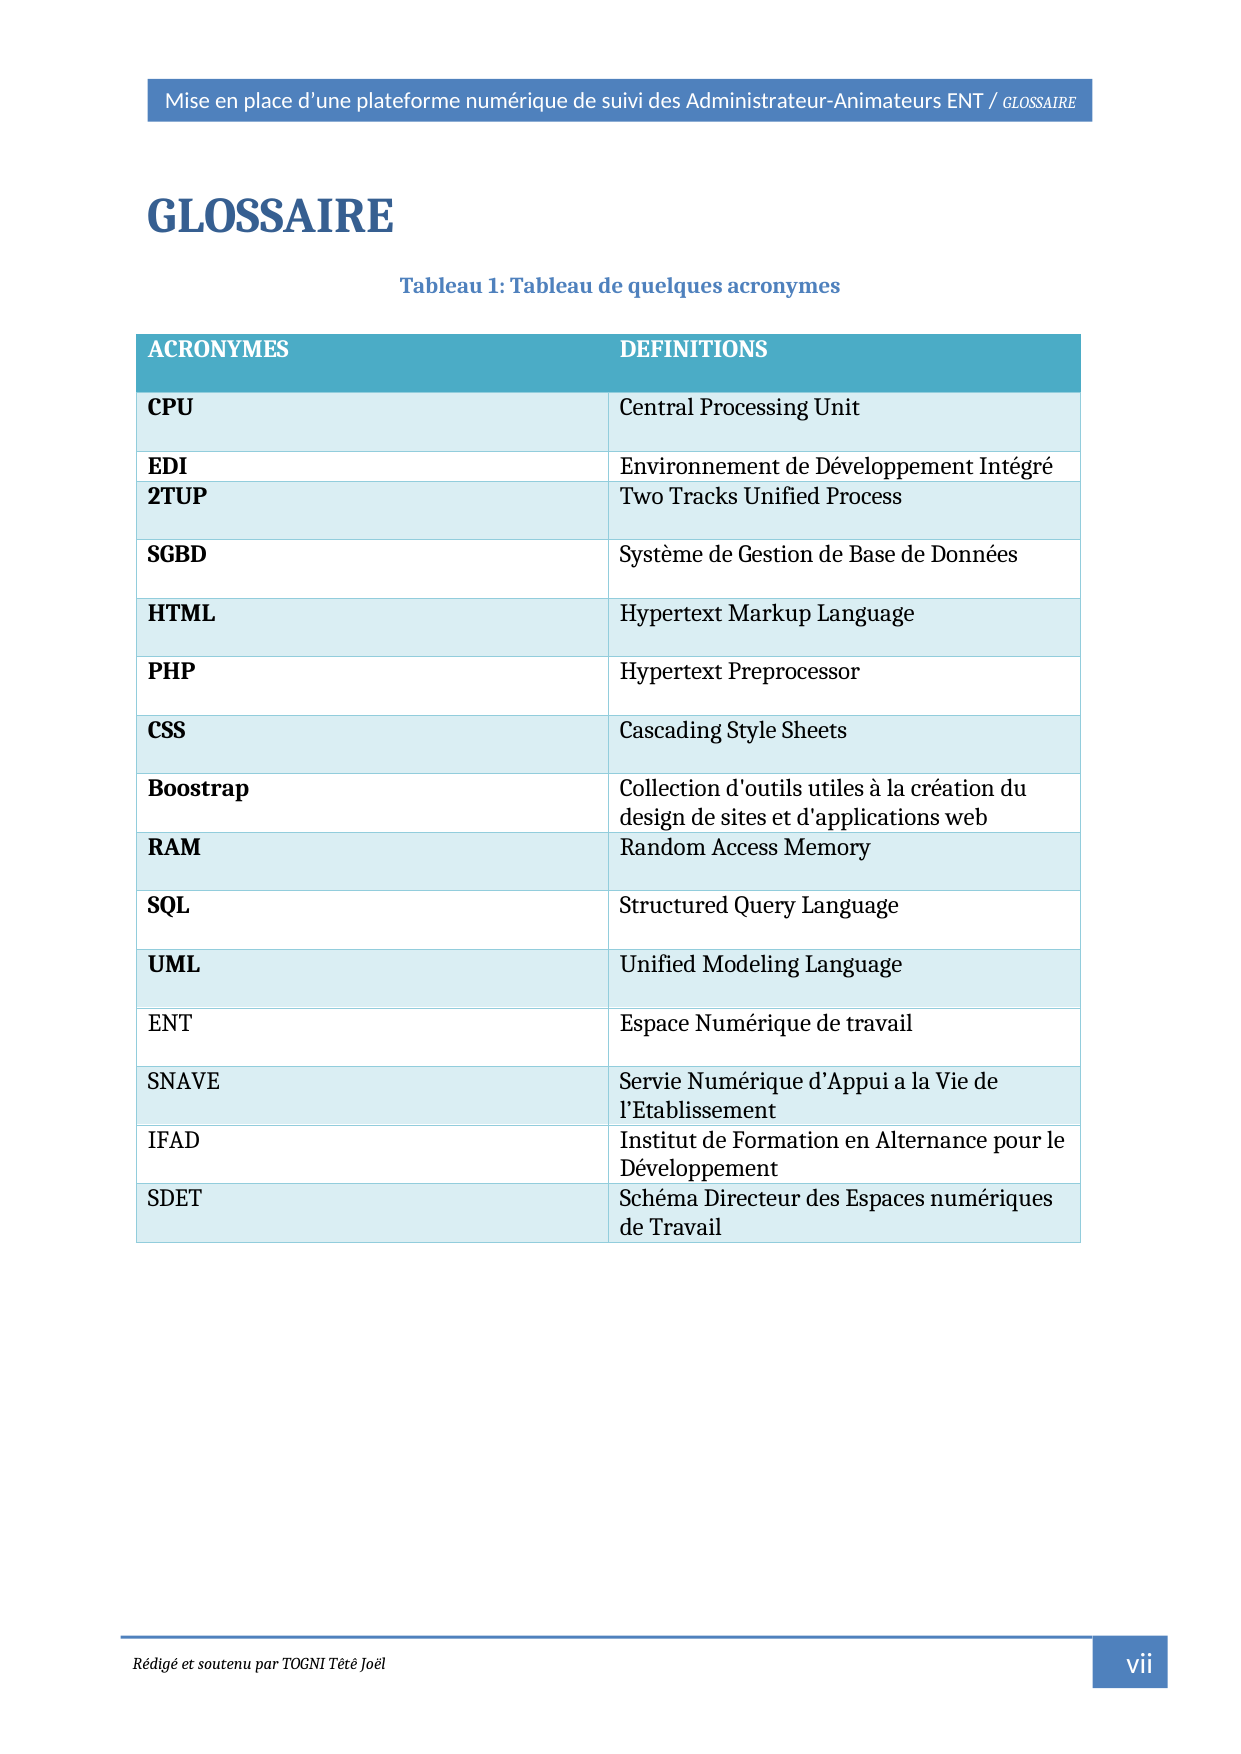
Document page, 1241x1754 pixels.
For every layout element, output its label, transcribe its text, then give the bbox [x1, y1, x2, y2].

table_cell ENT [137, 1009, 608, 1066]
table_cell Unified Modeling Language [609, 950, 1080, 1007]
table_cell Cascading Style Sheets [609, 716, 1080, 773]
table_cell SGBD [137, 540, 608, 598]
table_cell Système de Gestion de Base de Données [609, 540, 1080, 598]
table_cell Environnement de Développement Intégré [609, 452, 1080, 481]
table_cell Institut de Formation en Alternance pour le Développement [609, 1126, 1080, 1183]
table_cell Structured Query Language [609, 891, 1080, 949]
table_cell EDI [137, 452, 608, 481]
table_cell Collection d'outils utiles à la création du design de sites et d'applications web [609, 774, 1080, 832]
table_cell Central Processing Unit [609, 393, 1080, 451]
table_cell IFAD [137, 1126, 608, 1183]
table_cell HTML [137, 599, 608, 656]
table_cell Random Access Memory [609, 833, 1080, 890]
table_cell Hypertext Preprocessor [609, 657, 1080, 715]
table_cell Schéma Directeur des Espaces numériques de Travail [609, 1184, 1080, 1242]
table_cell UML [137, 950, 608, 1007]
text Tableau 1: Tableau de quelques acronymes [148, 273, 1092, 300]
table_cell 2TUP [137, 482, 608, 539]
table_cell SQL [137, 891, 608, 949]
table_header ACRONYMES [137, 335, 608, 392]
table_cell CPU [137, 393, 608, 451]
subtitle GLOSSAIRE [148, 187, 1092, 244]
table_cell Espace Numérique de travail [609, 1009, 1080, 1066]
table_cell CSS [137, 716, 608, 773]
table_cell Hypertext Markup Language [609, 599, 1080, 656]
table_cell SNAVE [137, 1067, 608, 1124]
table_cell PHP [137, 657, 608, 715]
table_cell RAM [137, 833, 608, 890]
table_cell Servie Numérique d’Appui a la Vie de l’Etablissement [609, 1067, 1080, 1124]
table_cell Boostrap [137, 774, 608, 832]
table_cell SDET [137, 1184, 608, 1242]
table_cell Two Tracks Unified Process [609, 482, 1080, 539]
table_header DEFINITIONS [609, 335, 1080, 392]
